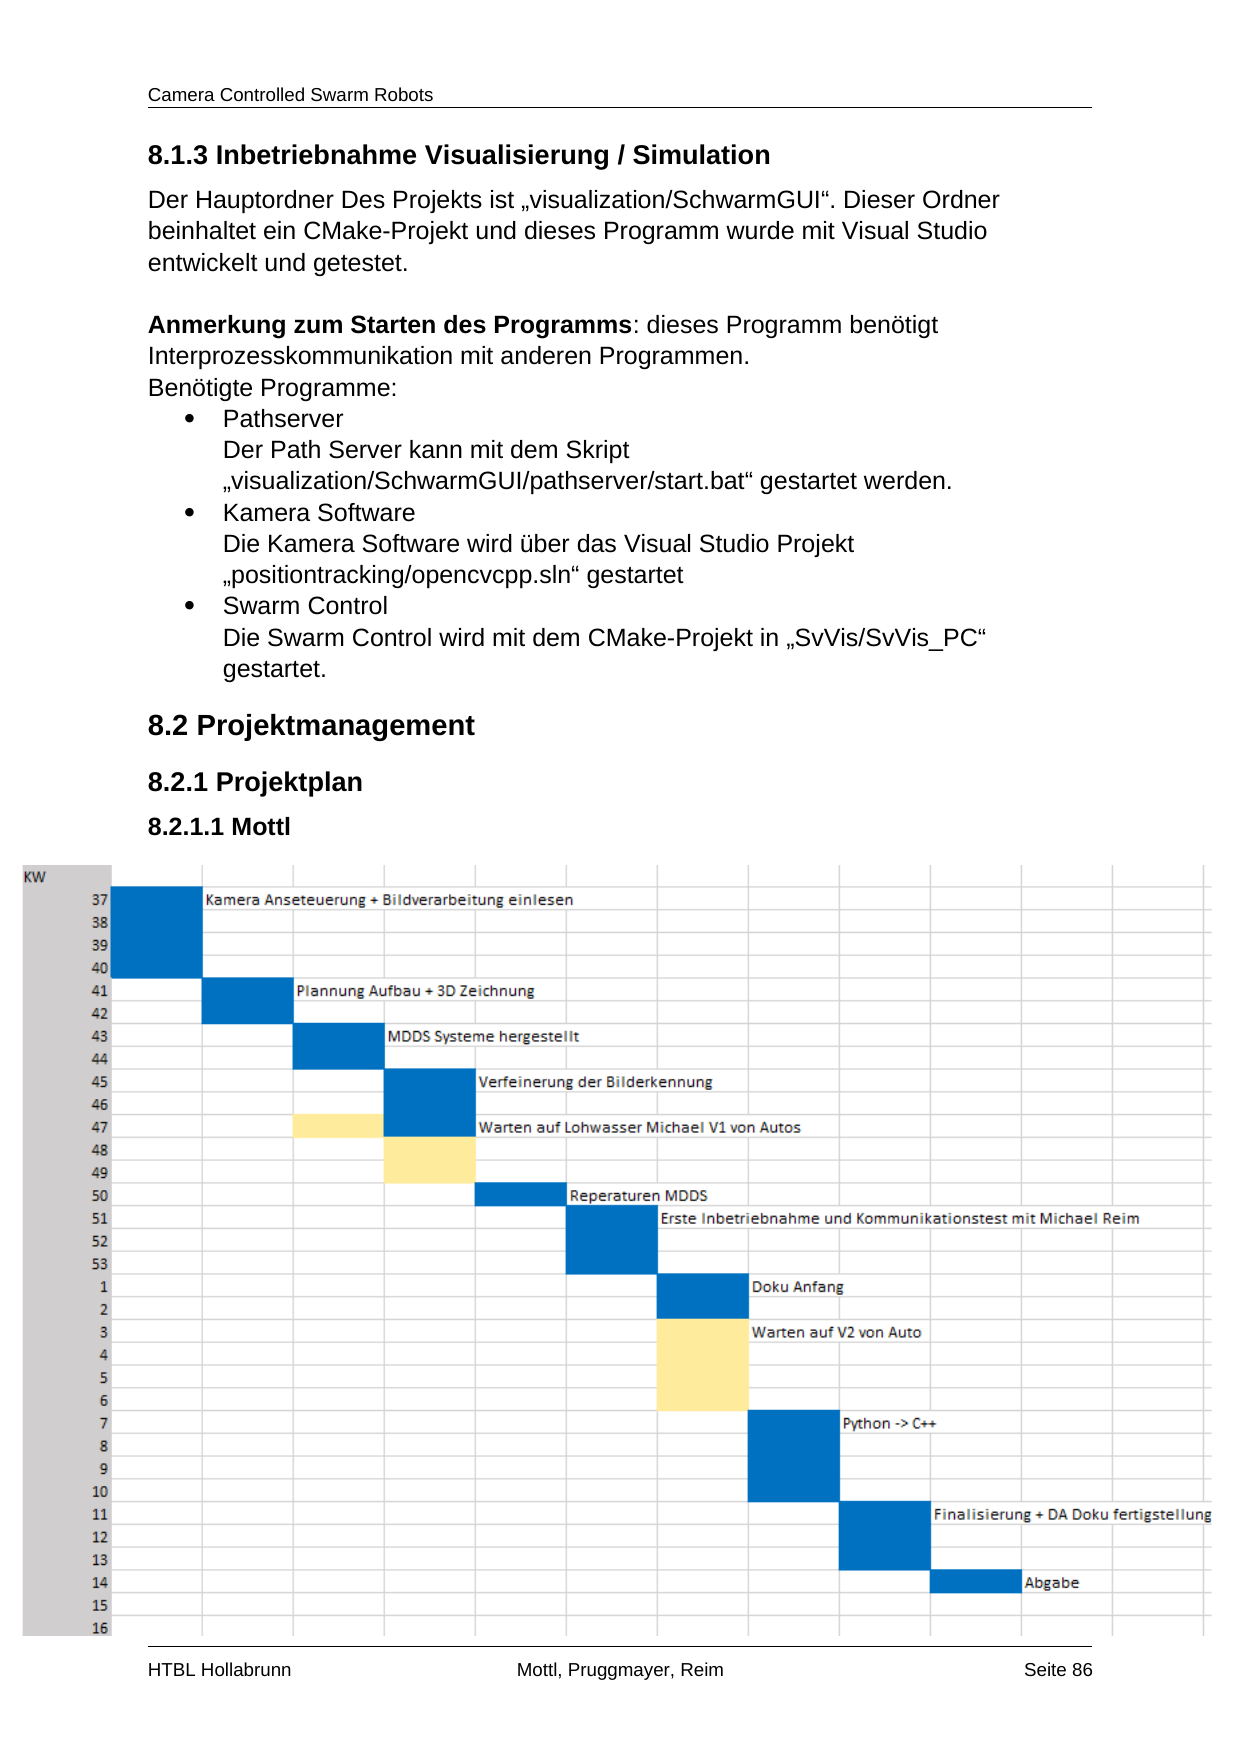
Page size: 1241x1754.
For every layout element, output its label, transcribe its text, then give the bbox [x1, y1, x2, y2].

text Benötigte Programme: [148, 370, 1092, 401]
subtitle Projektplan [148, 766, 1092, 797]
list Kamera Software Die Kamera Software wird über das Visual Studio Projekt „positiontracking/opencvcpp.sln“ gestartet [185, 495, 1092, 589]
text Der Hauptordner Des Projekts ist „visualization/SchwarmGUI“. Dieser Ordner beinhaltet ein CMake-Projekt und dieses Programm wurde mit Visual Studio entwickelt und getestet. [148, 183, 1092, 276]
subtitle Inbetriebnahme Visualisierung / Simulation [148, 139, 1092, 170]
text Anmerkung zum Starten des Programms: dieses Programm benötigt Interprozesskommunikation mit anderen Programmen. [148, 308, 1092, 370]
list Swarm Control Die Swarm Control wird mit dem CMake-Projekt in „SvVis/SvVis_PC“ gestartet. [185, 589, 1092, 683]
list Pathserver Der Path Server kann mit dem Skript „visualization/SchwarmGUI/pathserver/start.bat“ gestartet werden. [185, 401, 1092, 495]
subtitle Projektmanagement [148, 708, 1092, 741]
subtitle Mottl [148, 810, 1092, 841]
picture [21, 865, 1210, 1633]
